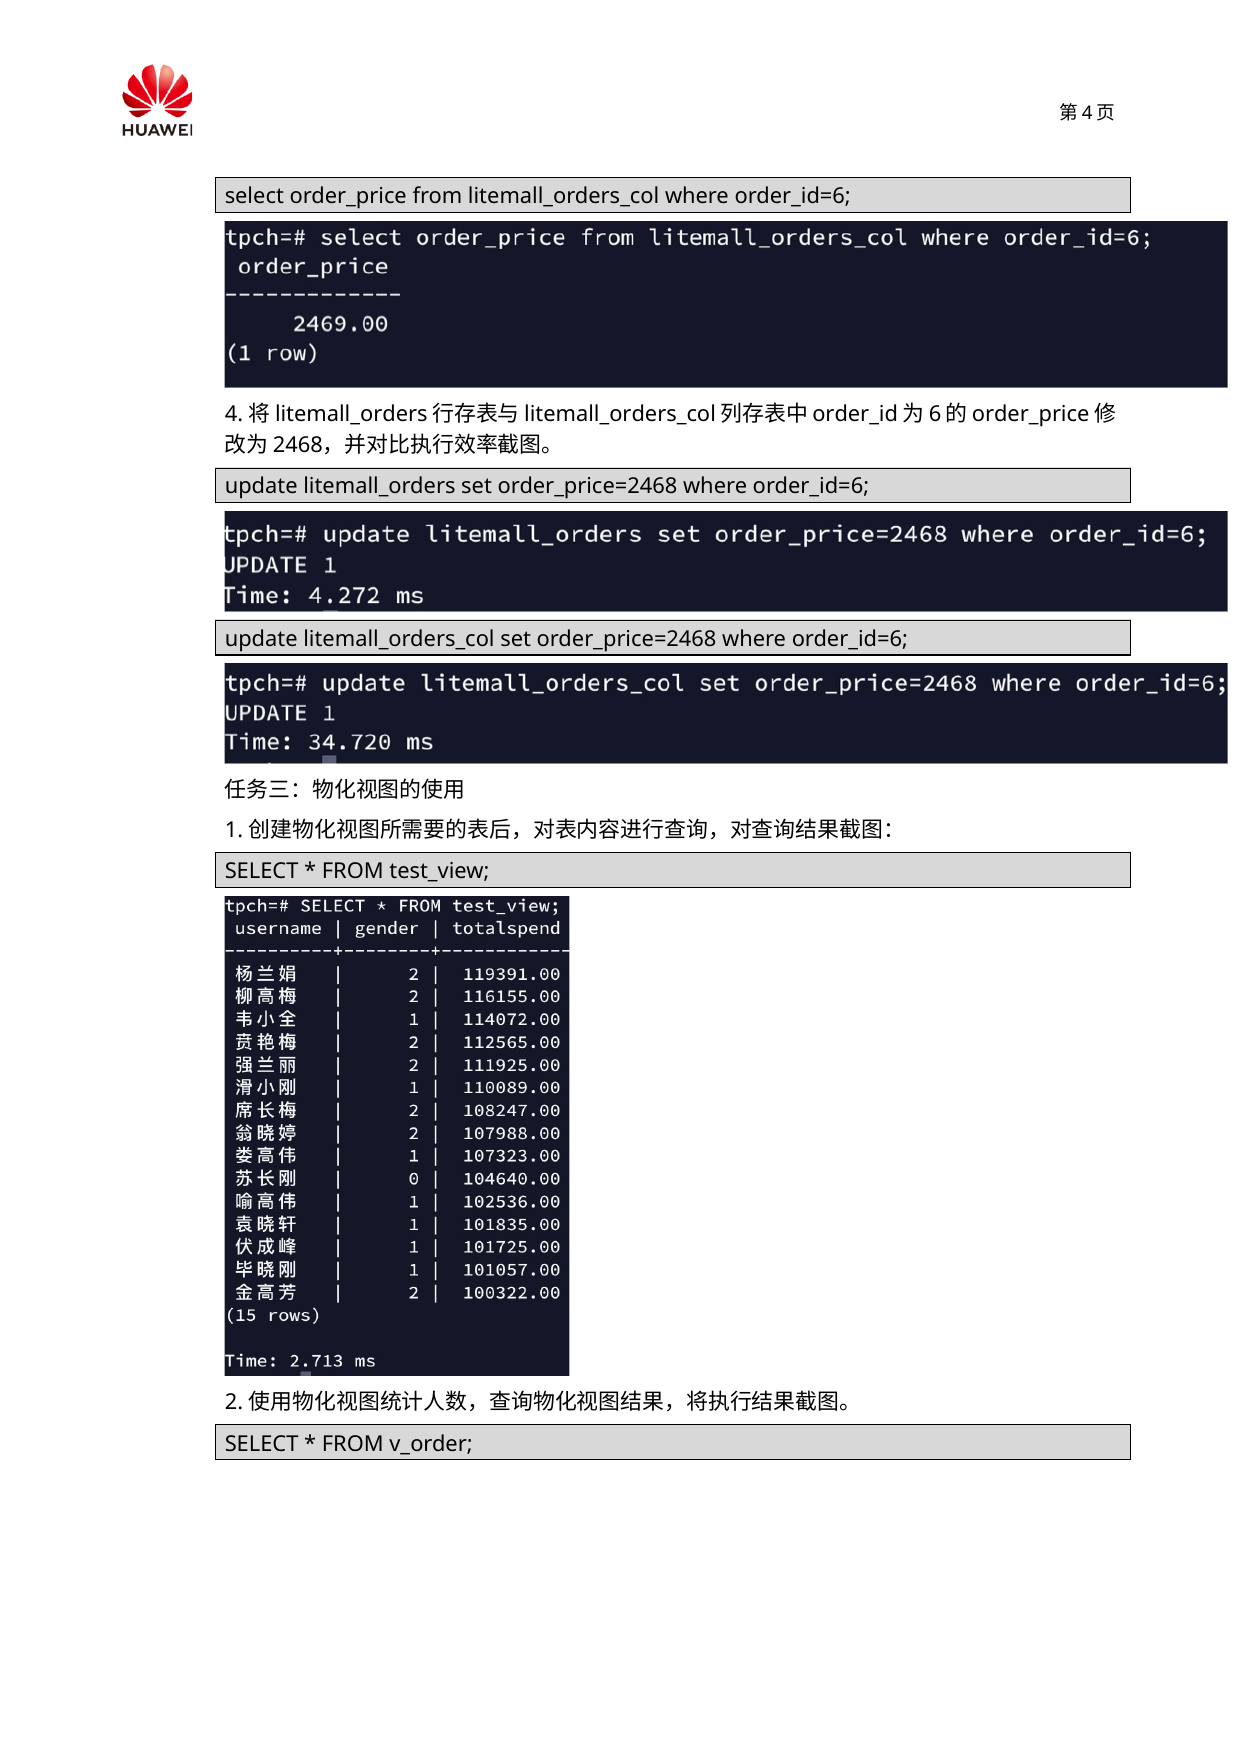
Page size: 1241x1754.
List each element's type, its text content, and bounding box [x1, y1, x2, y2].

text update litemall_orders_col set order_price=2468 where order_id=6; [216, 621, 1130, 654]
text 4. 将litemall_orders行存表与litemall_orders_col列存表中order_id为6的order_price修改为2468，并对比执行效率截图。 [224, 396, 1122, 459]
text select order_price from litemall_orders_col where order_id=6; [216, 178, 1130, 212]
picture [122, 64, 193, 136]
text SELECT * FROM v_order; [216, 1425, 1130, 1459]
text 1. 创建物化视图所需要的表后，对表内容进行查询，对查询结果截图： [224, 812, 1122, 843]
picture [224, 896, 570, 1376]
text 任务三：物化视图的使用 [224, 772, 1122, 803]
text 2. 使用物化视图统计人数，查询物化视图结果，将执行结果截图。 [224, 1384, 1122, 1416]
text SELECT * FROM test_view; [216, 853, 1130, 887]
picture [224, 511, 1228, 612]
picture [224, 663, 1228, 764]
text update litemall_orders set order_price=2468 where order_id=6; [216, 469, 1130, 502]
picture [224, 221, 1228, 388]
